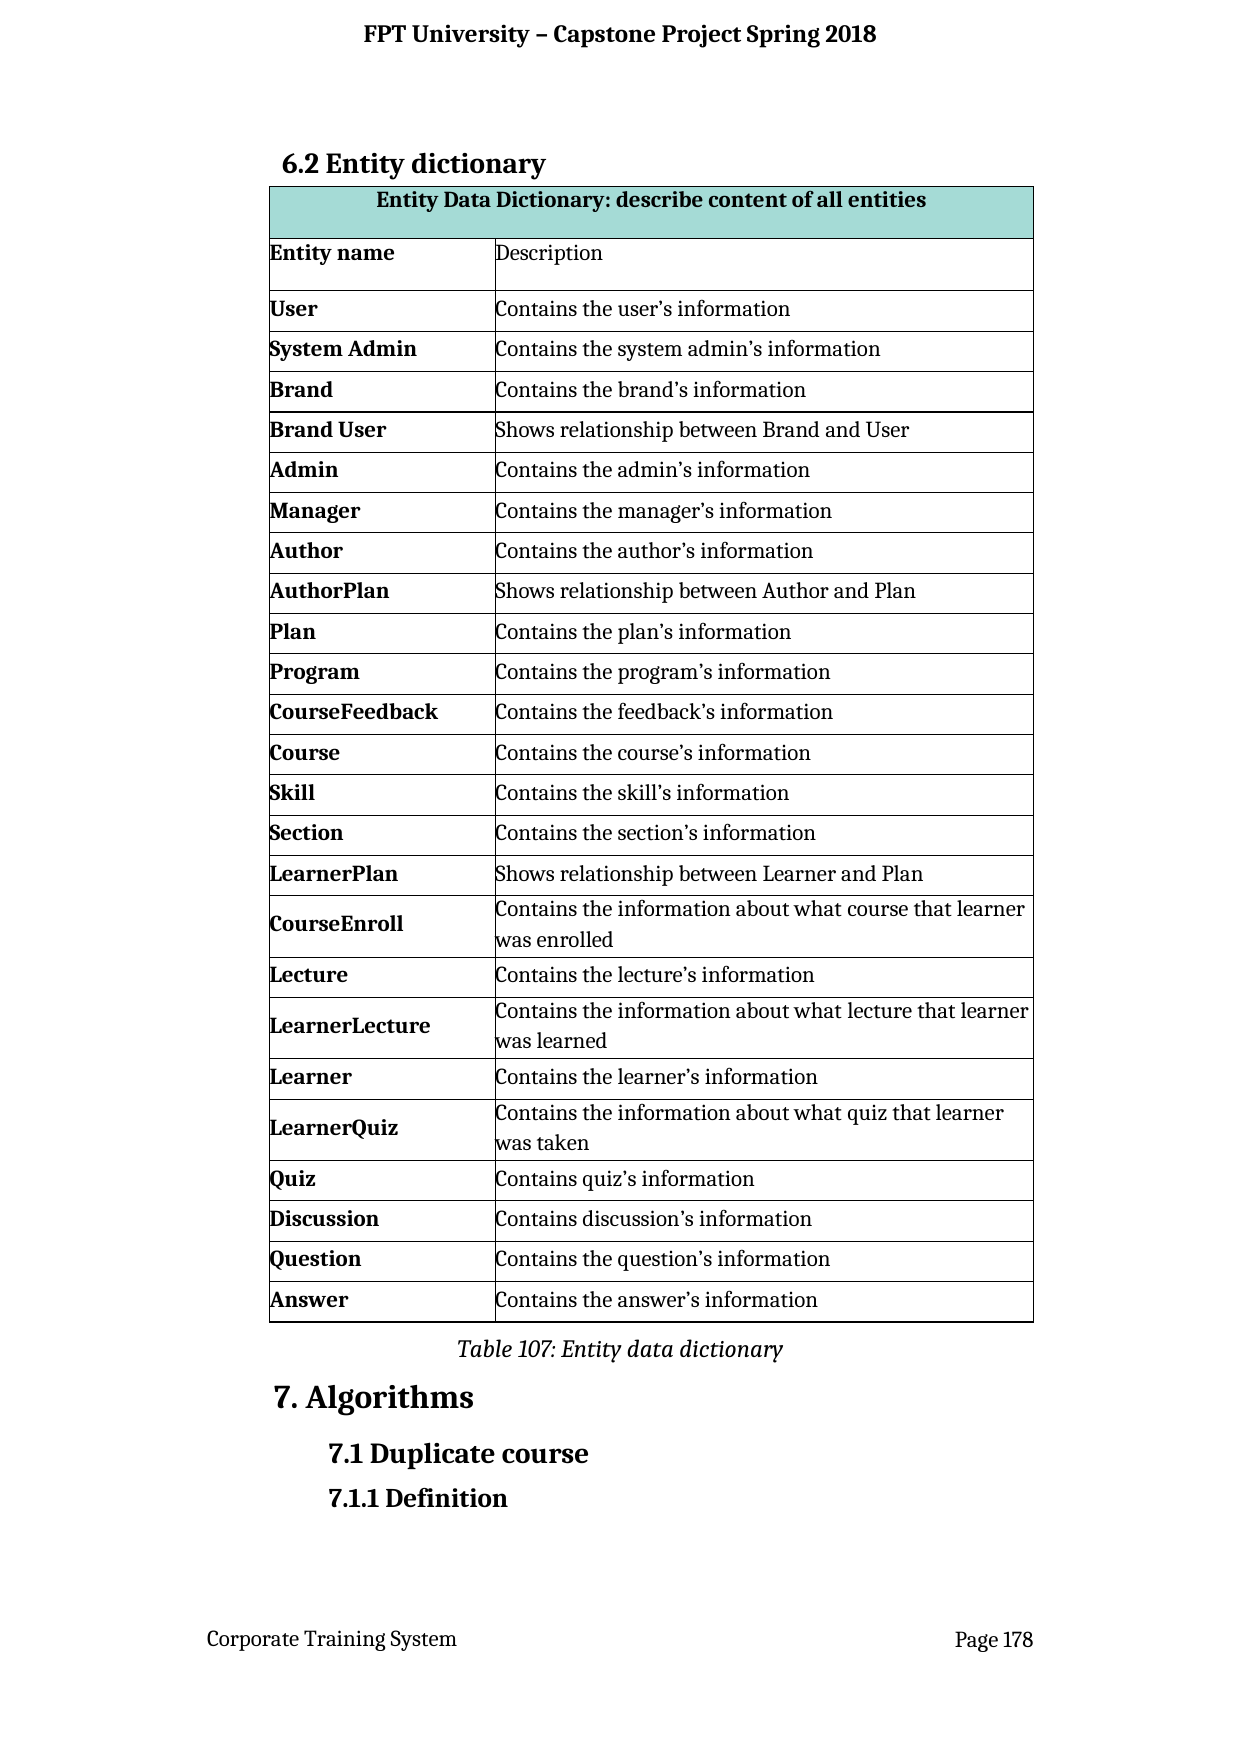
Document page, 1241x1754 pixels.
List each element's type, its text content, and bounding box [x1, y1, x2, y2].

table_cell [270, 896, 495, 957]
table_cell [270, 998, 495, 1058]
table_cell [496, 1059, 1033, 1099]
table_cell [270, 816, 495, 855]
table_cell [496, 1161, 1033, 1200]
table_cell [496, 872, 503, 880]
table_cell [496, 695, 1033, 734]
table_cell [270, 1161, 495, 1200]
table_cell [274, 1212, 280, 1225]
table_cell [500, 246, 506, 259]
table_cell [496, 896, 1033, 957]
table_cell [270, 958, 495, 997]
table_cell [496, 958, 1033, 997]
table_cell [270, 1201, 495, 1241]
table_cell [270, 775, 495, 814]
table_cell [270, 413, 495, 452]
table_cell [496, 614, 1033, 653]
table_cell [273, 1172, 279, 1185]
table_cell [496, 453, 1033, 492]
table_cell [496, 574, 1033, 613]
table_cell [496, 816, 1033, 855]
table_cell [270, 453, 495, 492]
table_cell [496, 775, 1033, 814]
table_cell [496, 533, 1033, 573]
text 7.1 Duplicate course [329, 1437, 1033, 1471]
text 7.1.1 Definition [329, 1483, 1033, 1515]
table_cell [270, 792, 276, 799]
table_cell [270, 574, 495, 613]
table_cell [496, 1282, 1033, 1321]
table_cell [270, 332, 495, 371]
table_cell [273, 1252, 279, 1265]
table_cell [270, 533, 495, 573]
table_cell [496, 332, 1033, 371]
list Table : Entity data dictionary [207, 1335, 1033, 1364]
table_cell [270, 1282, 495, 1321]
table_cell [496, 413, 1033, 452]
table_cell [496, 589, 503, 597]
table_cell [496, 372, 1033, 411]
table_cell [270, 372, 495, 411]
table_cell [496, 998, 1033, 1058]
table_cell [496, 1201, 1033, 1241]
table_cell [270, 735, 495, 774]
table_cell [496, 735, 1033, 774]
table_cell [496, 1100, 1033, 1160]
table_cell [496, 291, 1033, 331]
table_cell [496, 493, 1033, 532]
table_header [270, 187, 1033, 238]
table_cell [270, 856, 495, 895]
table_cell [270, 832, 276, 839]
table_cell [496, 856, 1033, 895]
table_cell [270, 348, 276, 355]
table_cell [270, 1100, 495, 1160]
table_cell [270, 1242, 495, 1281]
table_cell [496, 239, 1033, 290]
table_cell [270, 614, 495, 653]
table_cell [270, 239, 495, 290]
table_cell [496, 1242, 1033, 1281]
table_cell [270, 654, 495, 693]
text 6.2 Entity dictionary [208, 148, 1033, 181]
text 7. Algorithms [274, 1378, 1033, 1417]
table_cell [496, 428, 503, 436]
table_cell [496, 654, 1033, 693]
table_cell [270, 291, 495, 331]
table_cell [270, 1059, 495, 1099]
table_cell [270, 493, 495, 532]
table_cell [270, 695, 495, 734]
